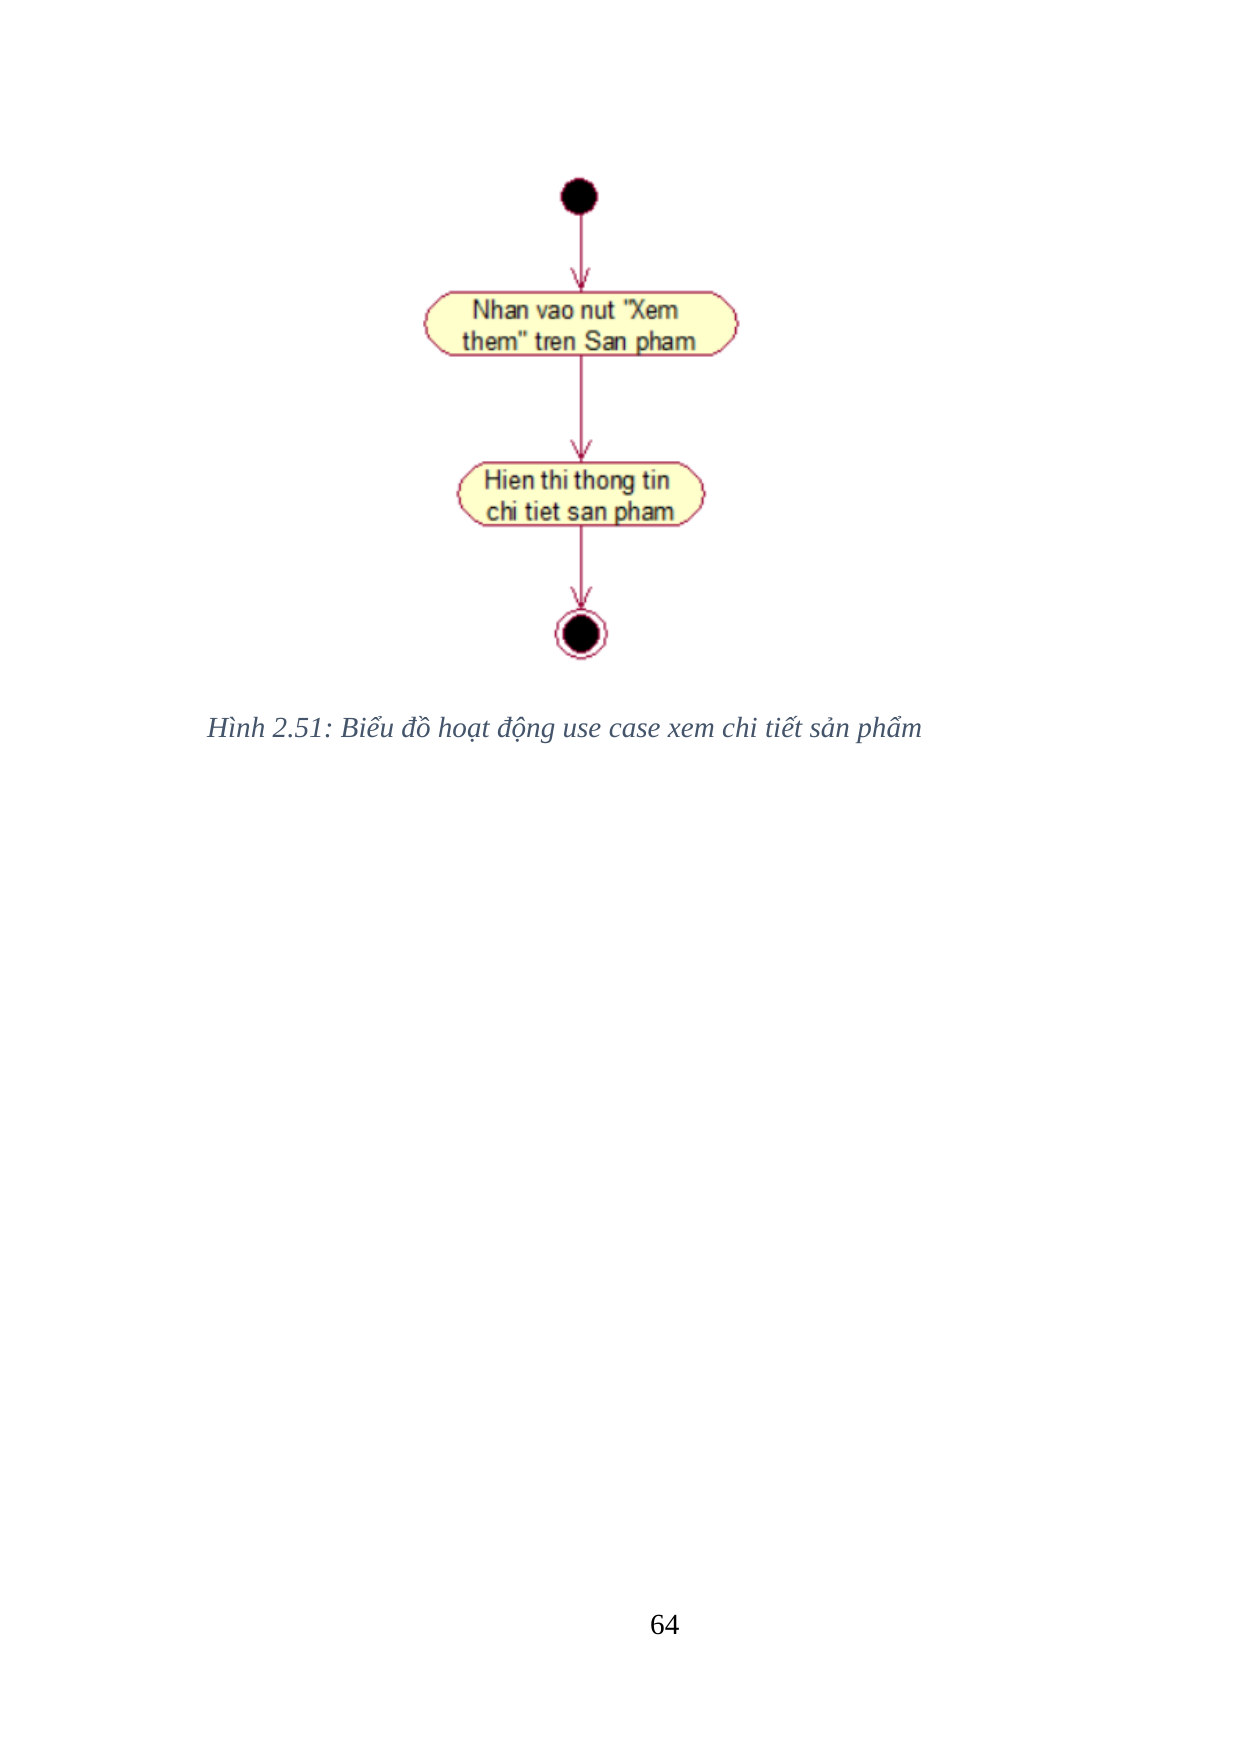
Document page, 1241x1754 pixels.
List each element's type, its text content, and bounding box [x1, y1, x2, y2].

picture [206, 147, 937, 673]
